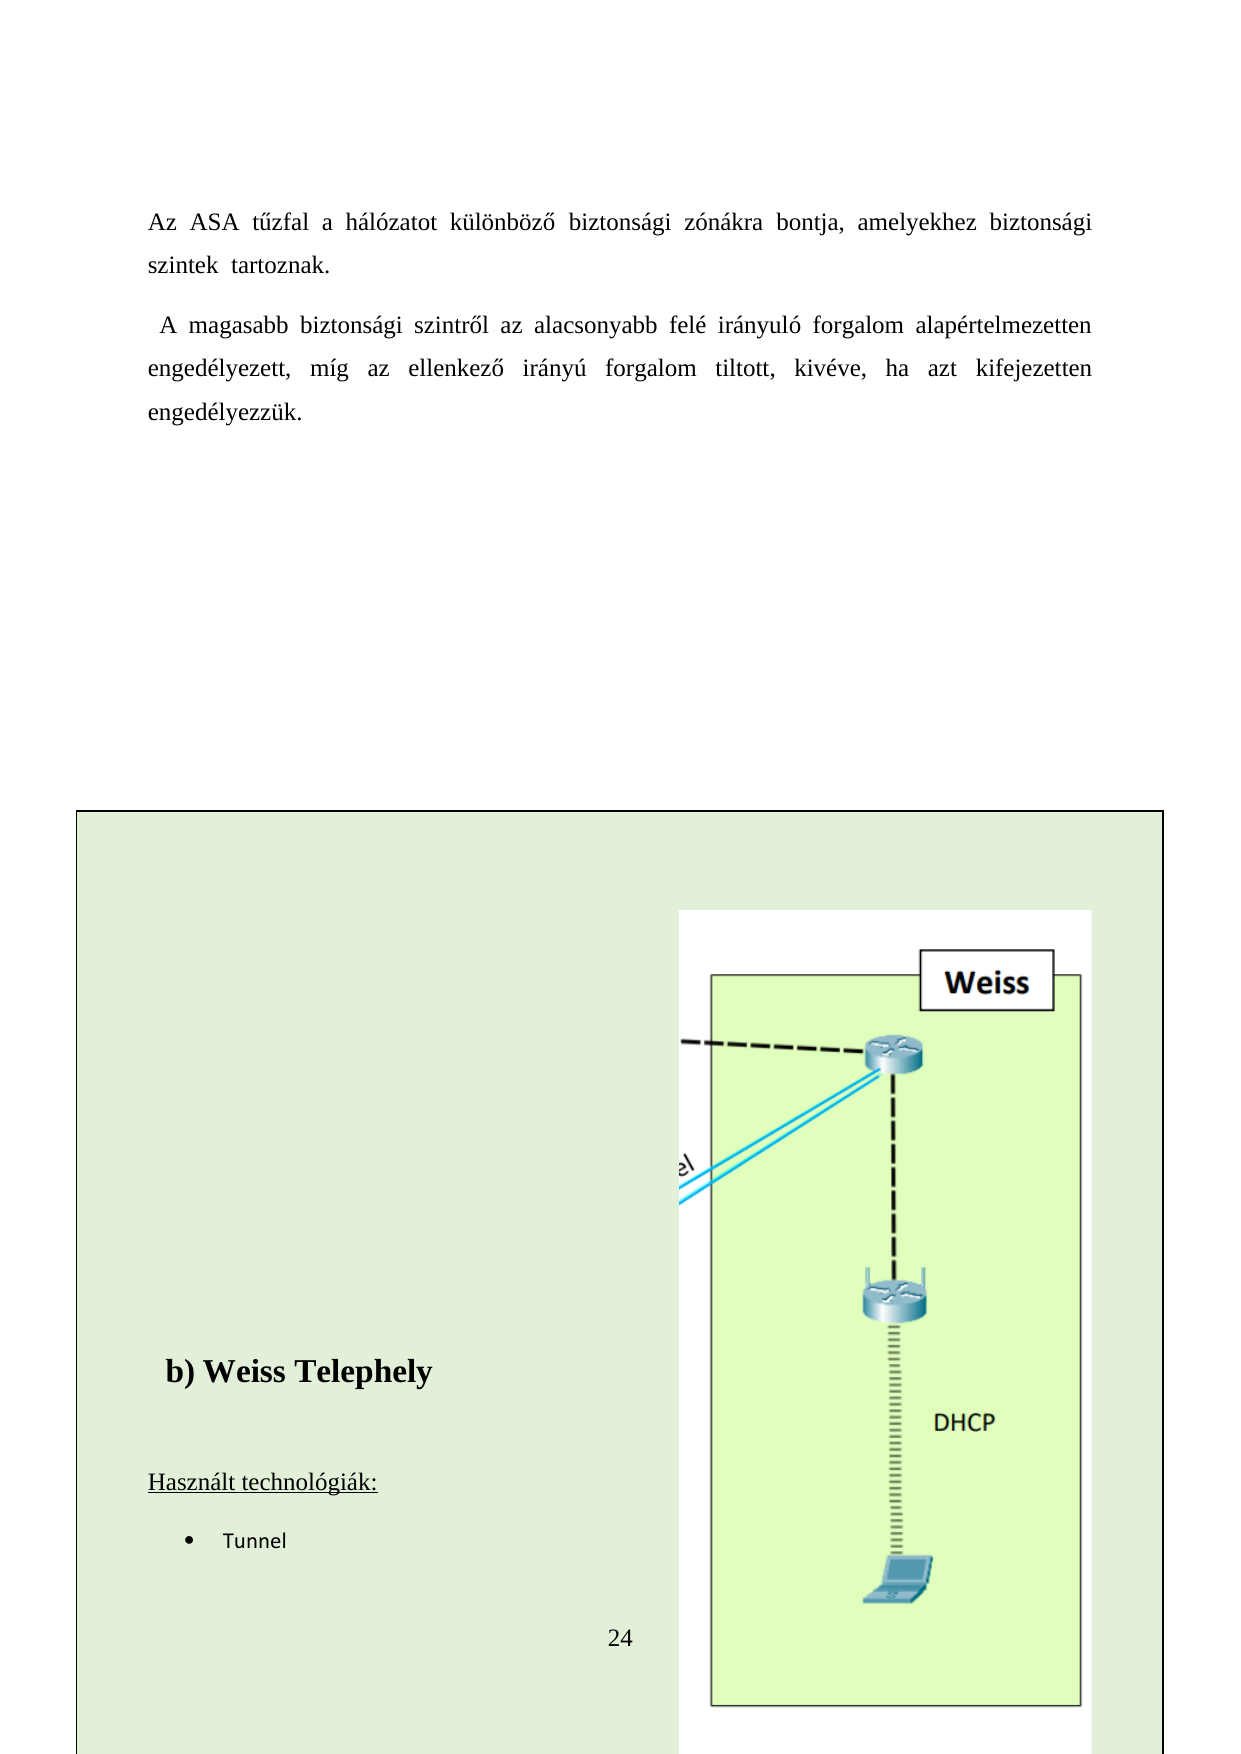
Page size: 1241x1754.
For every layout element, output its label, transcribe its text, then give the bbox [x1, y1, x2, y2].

text A magasabb biztonsági szintről az alacsonyabb felé irányuló forgalom alapértelmezetten engedélyezett, míg az ellenkező irányú forgalom tiltott, kivéve, ha azt kifejezetten engedélyezzük. [148, 310, 1093, 425]
text Az ASA tűzfal a hálózatot különböző biztonsági zónákra bontja, amelyekhez biztonsági szintek tartoznak. [148, 207, 1093, 279]
list Tunnel [185, 1526, 679, 1554]
picture [679, 910, 1092, 1754]
subtitle Weiss Telephely [165, 1352, 679, 1390]
text Használt technológiák: [148, 1467, 679, 1495]
